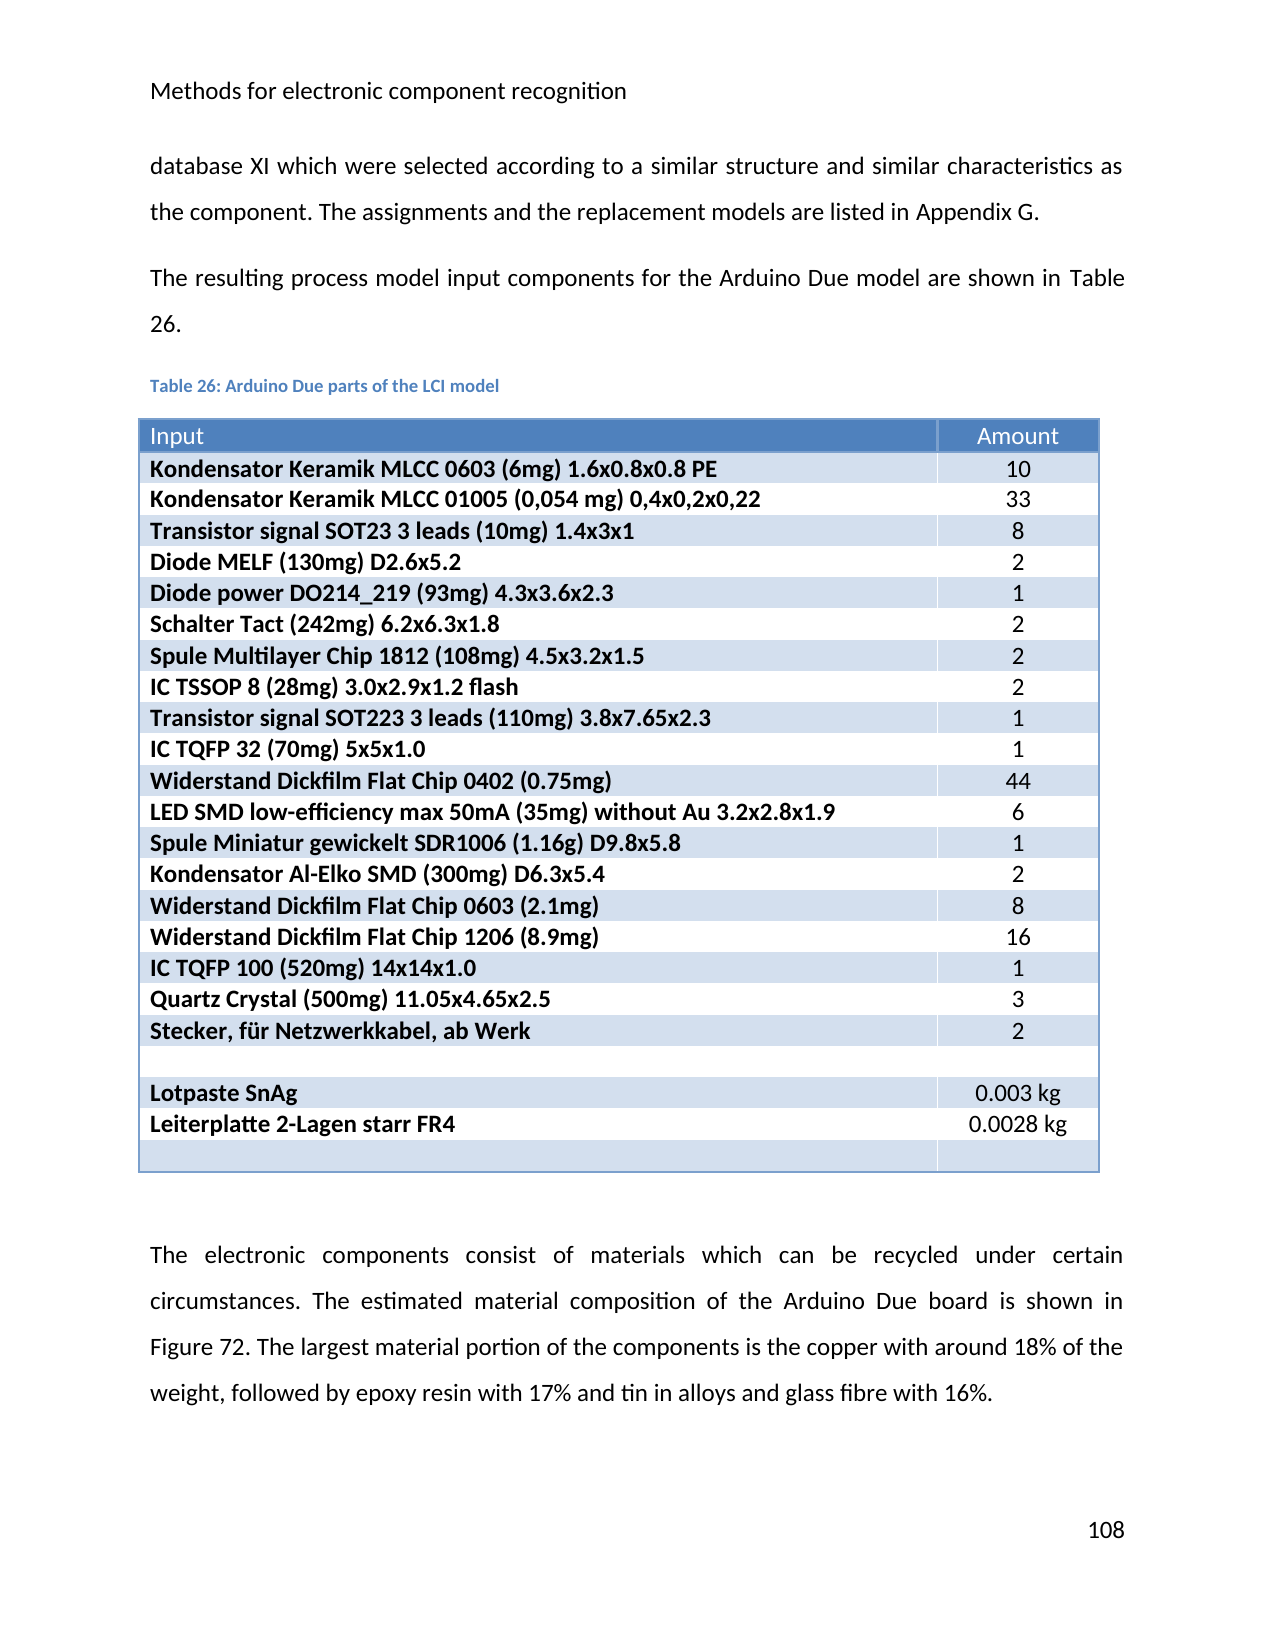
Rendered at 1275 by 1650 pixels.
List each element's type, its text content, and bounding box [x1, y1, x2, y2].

table_cell Kondensator Al-Elko SMD (300mg) D6.3x5.4 [140, 859, 937, 890]
table_cell Kondensator Keramik MLCC 01005 (0,054 mg) 0,4x0,2x0,22 [140, 484, 937, 515]
table_cell 1 [938, 952, 1098, 983]
table_cell IC TSSOP 8 (28mg) 3.0x2.9x1.2 flash [140, 671, 937, 702]
text The resulting process model input components for the Arduino Due model are shown in Table 26. [150, 262, 1125, 338]
table_cell IC TQFP 100 (520mg) 14x14x1.0 [140, 952, 937, 983]
table_cell 6 [938, 796, 1098, 827]
table_cell [938, 1140, 1098, 1171]
table_cell 8 [938, 515, 1098, 546]
table_cell LED SMD low-efficiency max 50mA (35mg) without Au 3.2x2.8x1.9 [140, 796, 937, 827]
table_cell 10 [938, 453, 1098, 483]
table_header Amount [939, 420, 1098, 451]
table_cell Widerstand Dickfilm Flat Chip 1206 (8.9mg) [140, 921, 937, 952]
table_header Input [140, 420, 936, 451]
table_cell Spule Miniatur gewickelt SDR1006 (1.16g) D9.8x5.8 [140, 827, 937, 858]
table_cell 33 [938, 484, 1098, 515]
table_cell 0.0028 kg [938, 1109, 1098, 1140]
table_cell 2 [938, 640, 1098, 671]
table_cell 3 [938, 984, 1098, 1015]
table_cell Transistor signal SOT223 3 leads (110mg) 3.8x7.65x2.3 [140, 702, 937, 733]
table_cell 1 [938, 734, 1098, 765]
table_cell 16 [938, 921, 1098, 952]
table_cell IC TQFP 32 (70mg) 5x5x1.0 [140, 734, 937, 765]
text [150, 150, 1125, 226]
table_cell 2 [938, 609, 1098, 640]
table_cell 1 [938, 827, 1098, 858]
table_cell Stecker, für Netzwerkkabel, ab Werk [140, 1015, 937, 1046]
table_cell [140, 1140, 937, 1171]
table_cell Transistor signal SOT23 3 leads (10mg) 1.4x3x1 [140, 515, 937, 546]
table_cell 1 [938, 577, 1098, 608]
table_cell Quartz Crystal (500mg) 11.05x4.65x2.5 [140, 984, 937, 1015]
table_cell Leiterplatte 2-Lagen starr FR4 [140, 1109, 937, 1140]
table_cell Diode MELF (130mg) D2.6x5.2 [140, 546, 937, 577]
table_cell [938, 1046, 1098, 1077]
table_cell 44 [938, 765, 1098, 796]
table_cell 1 [938, 702, 1098, 733]
text The electronic components consist of materials which can be recycled under certain circumstances. The estimated material composition of the Arduino Due board is shown in Figure 72. The largest material portion of the components is the copper with around 18% of the weight, followed by epoxy resin with 17% and tin in alloys and glass fibre with 16%. [150, 1240, 1125, 1407]
table_cell Lotpaste SnAg [140, 1077, 937, 1108]
table_cell [140, 1046, 937, 1077]
table_cell Schalter Tact (242mg) 6.2x6.3x1.8 [140, 609, 937, 640]
table_cell Spule Multilayer Chip 1812 (108mg) 4.5x3.2x1.5 [140, 640, 937, 671]
table_cell Diode power DO214_219 (93mg) 4.3x3.6x2.3 [140, 577, 937, 608]
table_cell 0.003 kg [938, 1077, 1098, 1108]
table_cell Kondensator Keramik MLCC 0603 (6mg) 1.6x0.8x0.8 PE [140, 453, 937, 483]
table_cell 2 [938, 546, 1098, 577]
table_cell 8 [938, 890, 1098, 921]
table_cell 2 [938, 671, 1098, 702]
table_cell Widerstand Dickfilm Flat Chip 0402 (0.75mg) [140, 765, 937, 796]
table_cell 2 [938, 859, 1098, 890]
table_cell Widerstand Dickfilm Flat Chip 0603 (2.1mg) [140, 890, 937, 921]
table_cell 2 [938, 1015, 1098, 1046]
